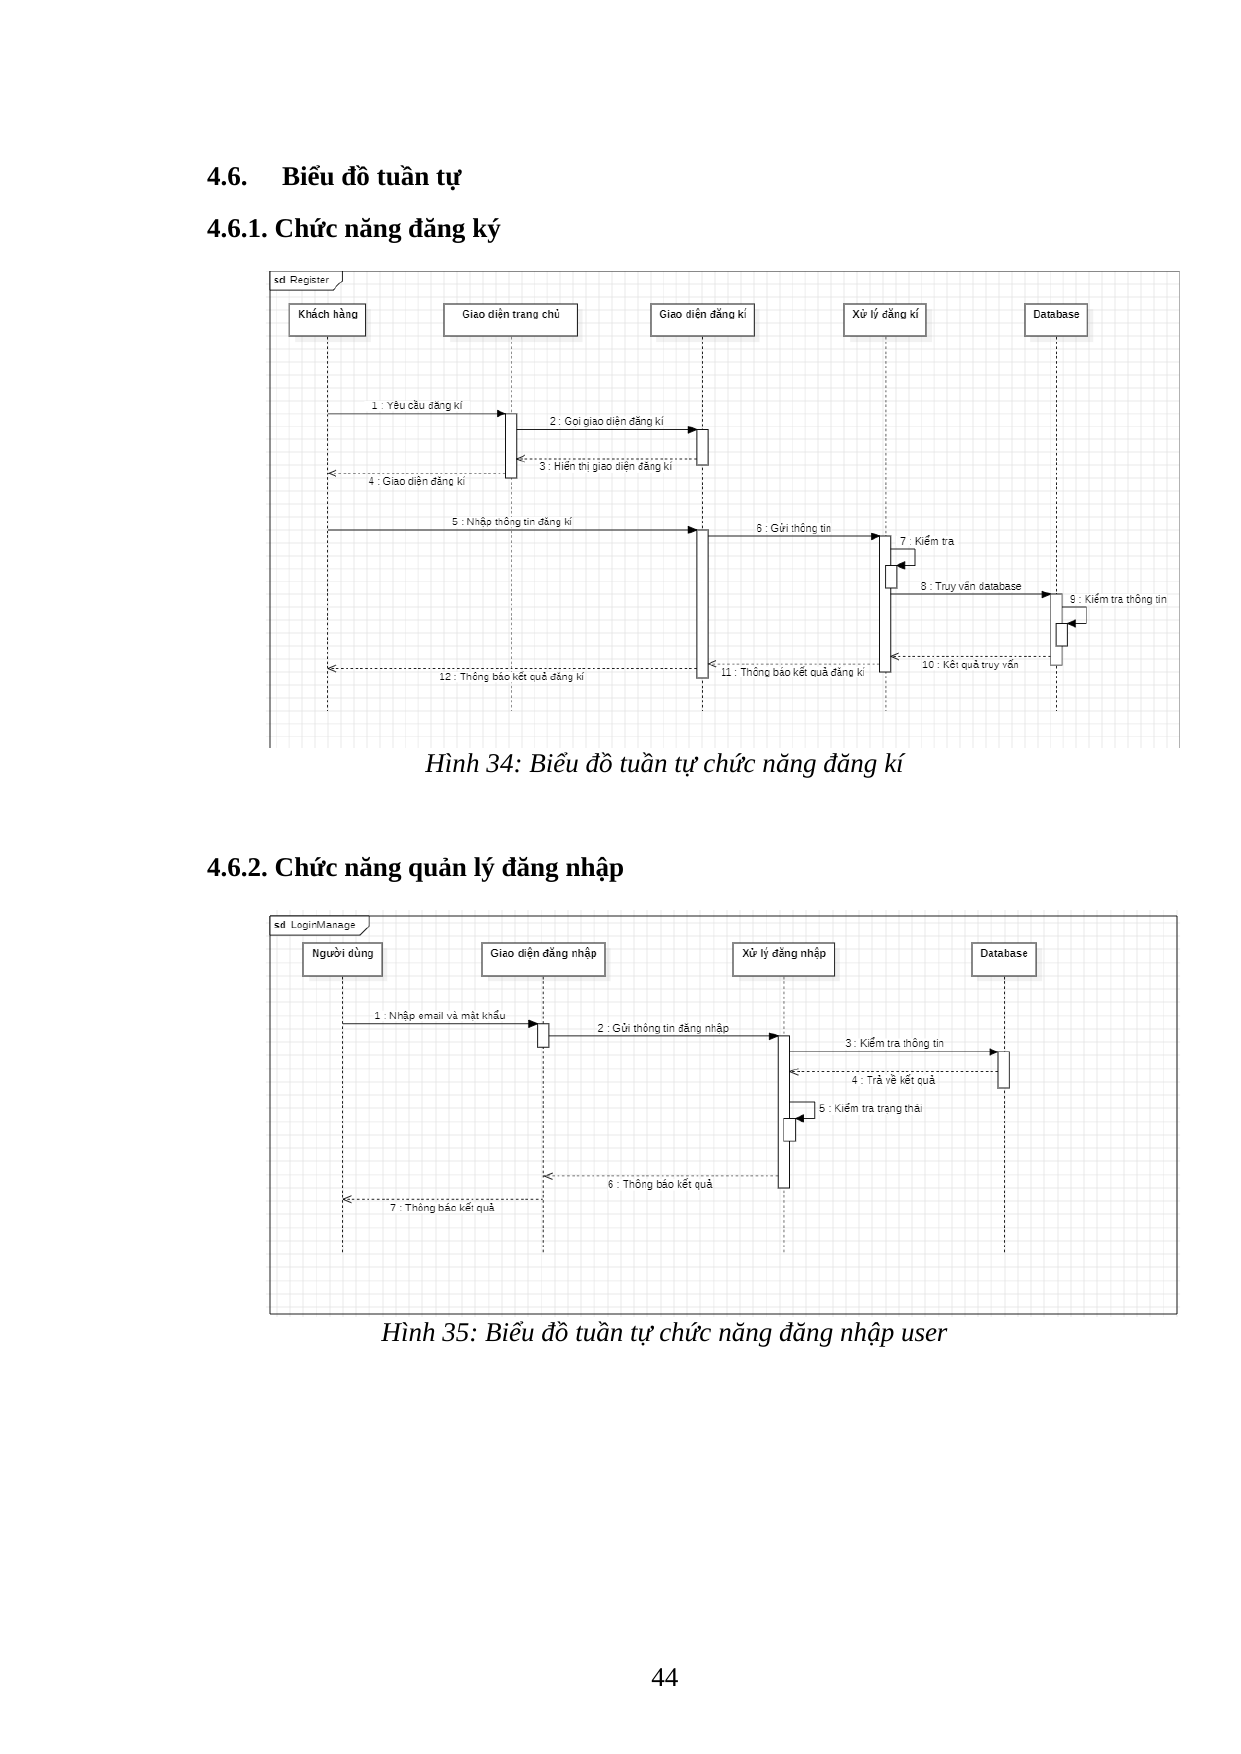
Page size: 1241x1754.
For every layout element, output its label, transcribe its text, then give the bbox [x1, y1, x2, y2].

subtitle 4.6.1. Chức năng đăng ký [207, 212, 1122, 243]
text Hình 35: Biểu đồ tuần tự chức năng đăng nhập user [207, 1316, 1122, 1347]
subtitle 4.6.2. Chức năng quản lý đăng nhập [207, 851, 1122, 882]
text Hình 34: Biểu đồ tuần tự chức năng đăng kí [207, 747, 1122, 778]
picture [265, 271, 1180, 748]
picture [265, 910, 1181, 1317]
subtitle 4.6. Biểu đồ tuần tự [207, 160, 1122, 191]
